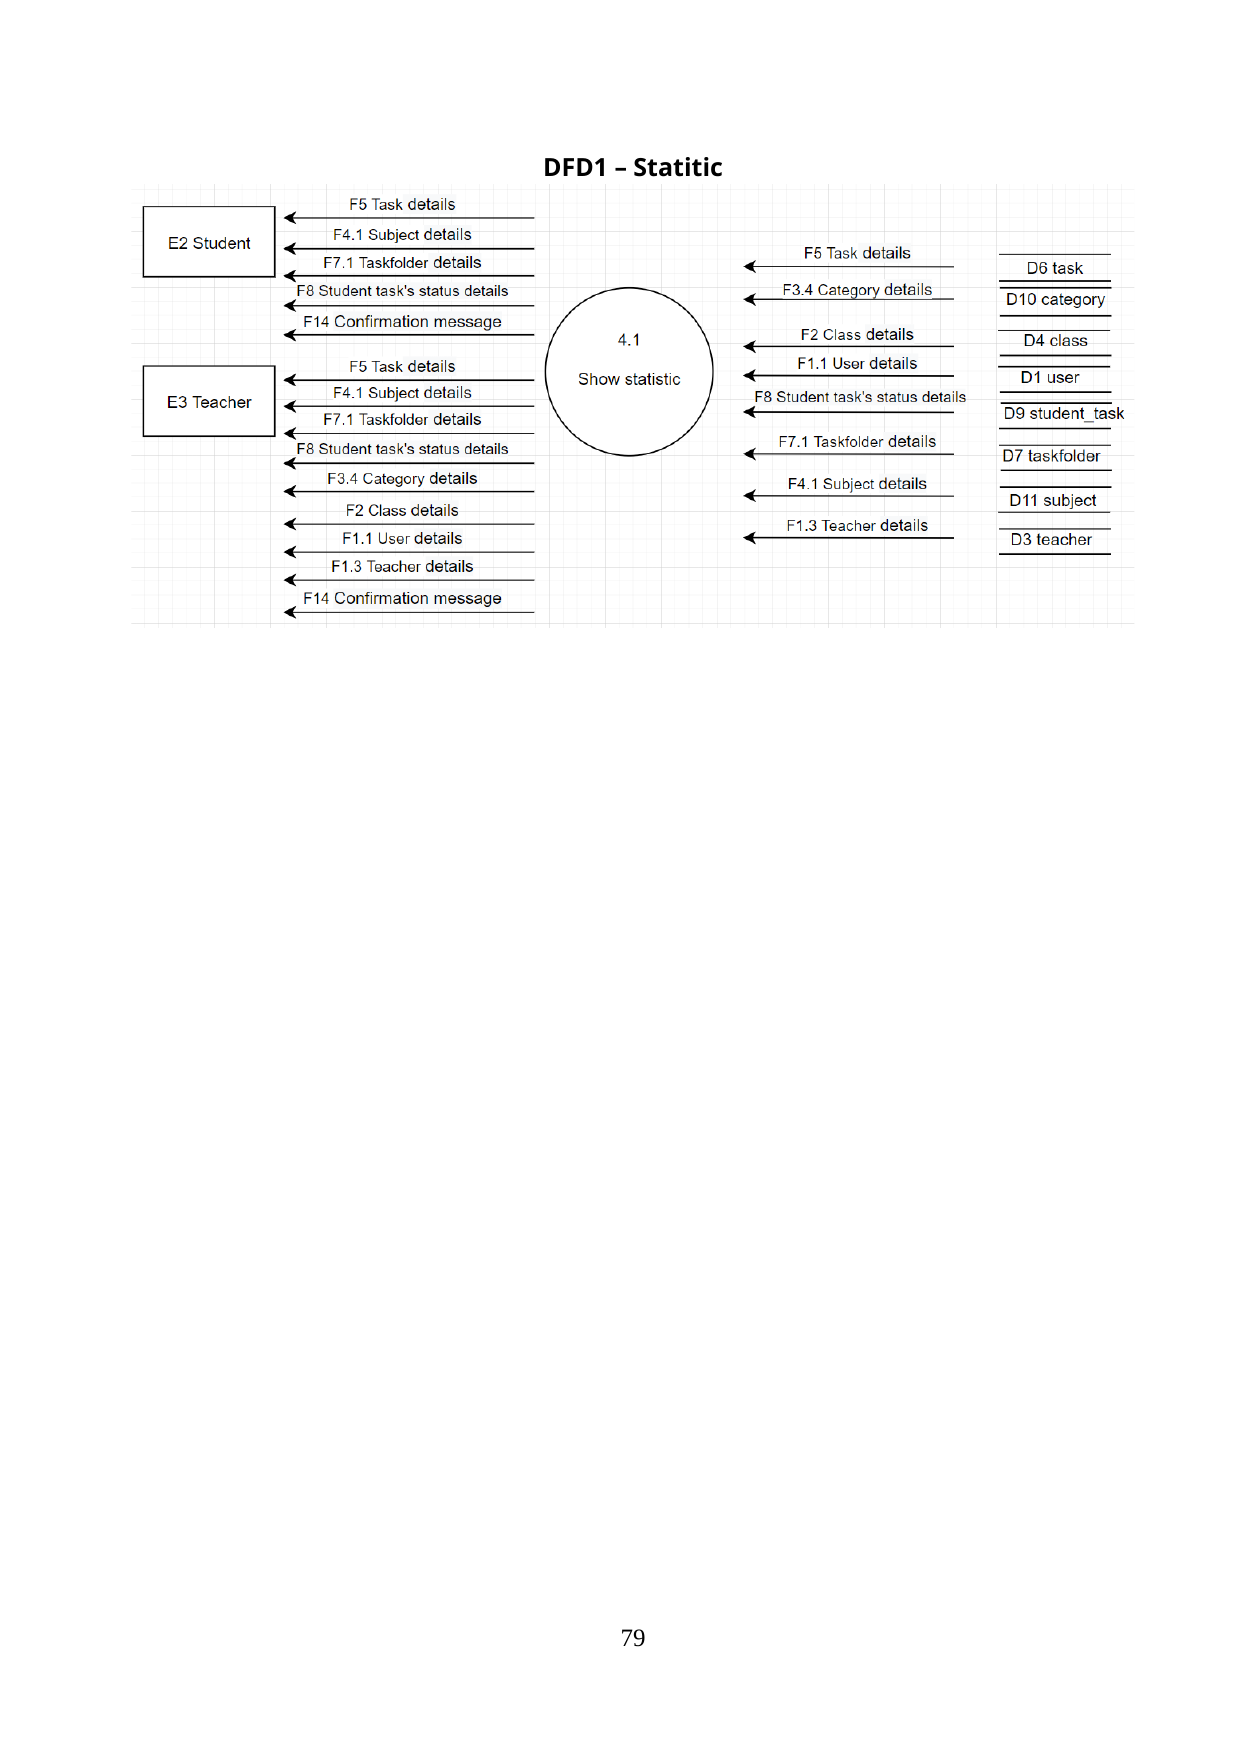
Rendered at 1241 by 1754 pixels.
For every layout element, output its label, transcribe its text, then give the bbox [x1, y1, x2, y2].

text DFD1 – Statitic [131, 150, 1134, 184]
picture [131, 184, 1135, 628]
